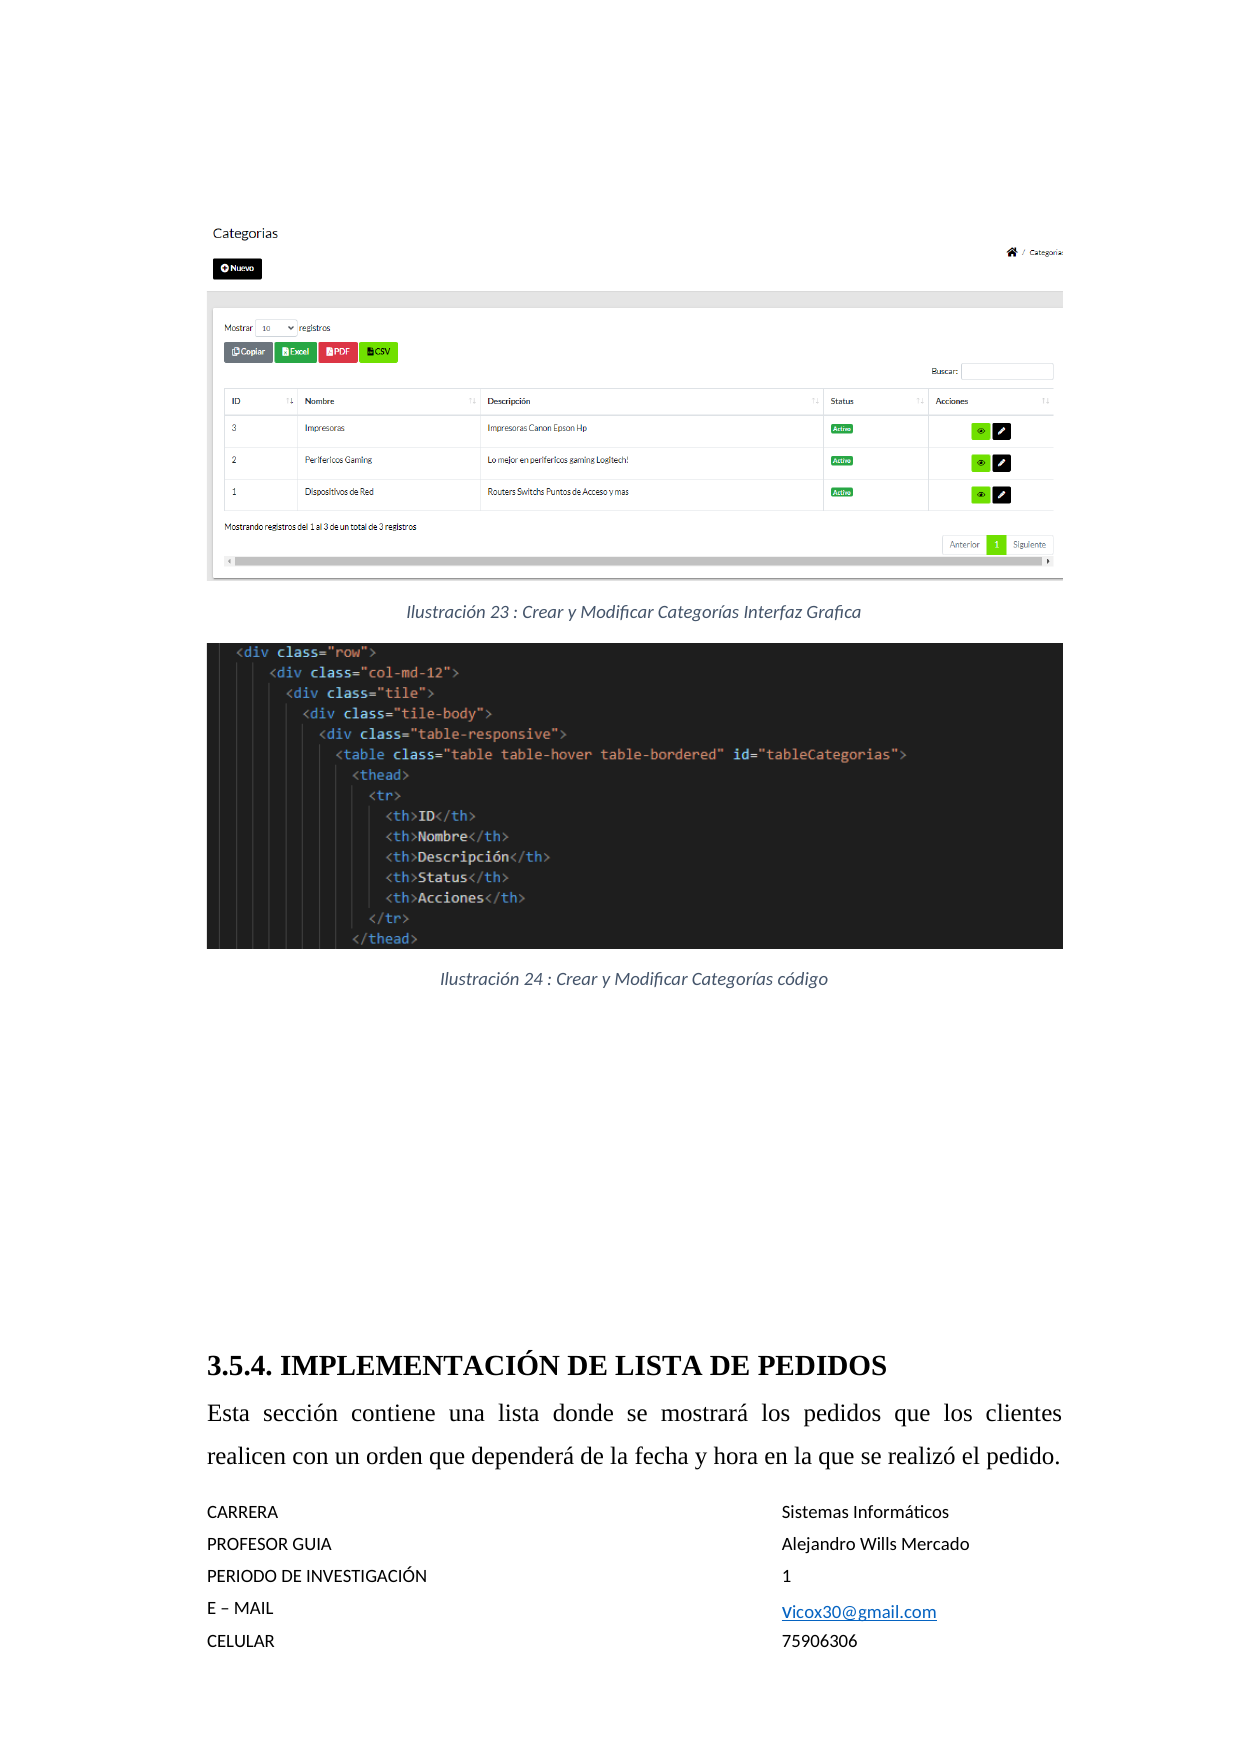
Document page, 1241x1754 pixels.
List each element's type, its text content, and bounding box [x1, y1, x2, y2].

text Ilustración : Crear y Modificar Categorías Interfaz Grafica [207, 600, 1063, 623]
text Esta sección contiene una lista donde se mostrará los pedidos que los clientes realicen con un orden que dependerá de la fecha y hora en la que se realizó el pedido. [207, 1398, 1063, 1470]
picture [206, 224, 1063, 581]
subtitle 3.5.4. IMPLEMENTACIÓN DE LISTA DE PEDIDOS [207, 1348, 1063, 1381]
text Ilustración : Crear y Modificar Categorías código [207, 968, 1063, 991]
picture [206, 643, 1063, 949]
